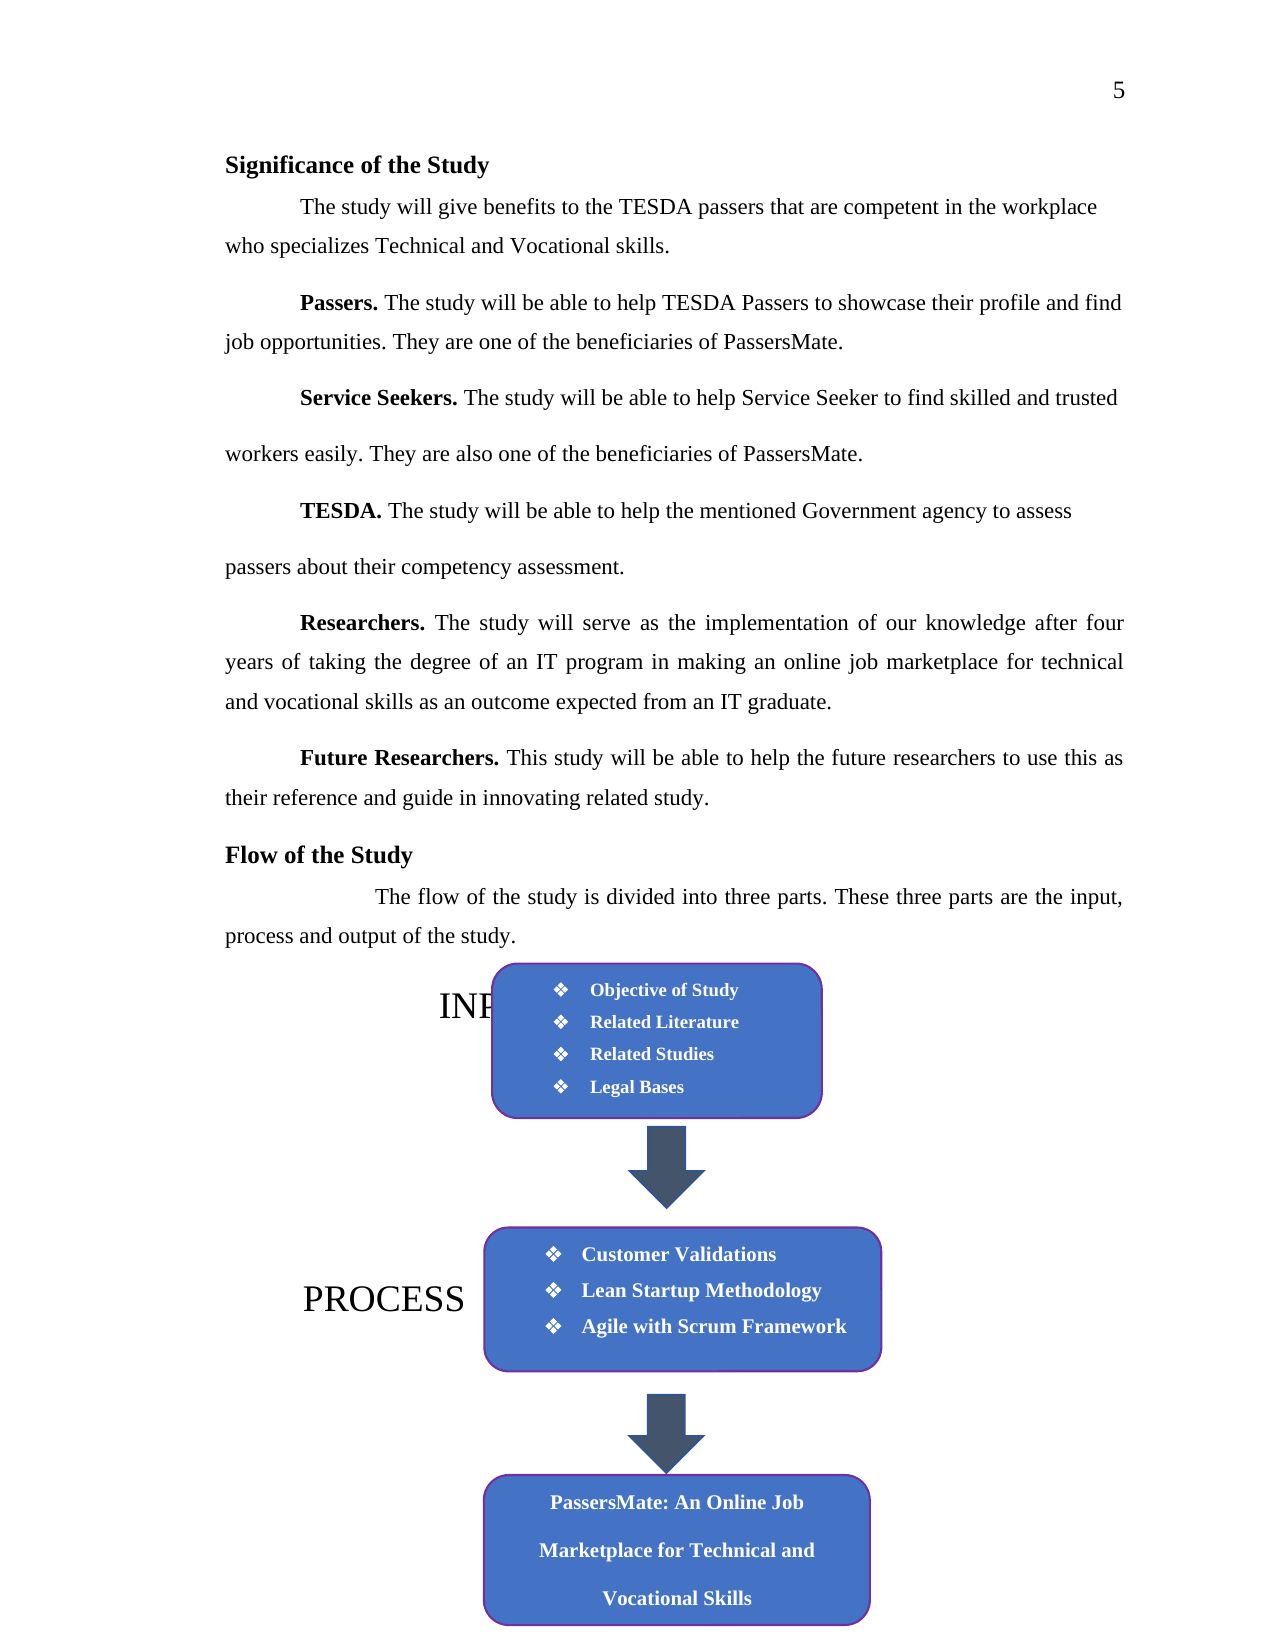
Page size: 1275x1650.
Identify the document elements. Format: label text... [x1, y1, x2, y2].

text Passers. The study will be able to help TESDA Passers to showcase their profile and find job opportunities. They are one of the beneficiaries of PassersMate. [225, 289, 1125, 354]
text Service Seekers. The study will be able to help Service Seeker to find skilled and trusted [225, 384, 1125, 411]
list The flow of the study is divided into three parts. These three parts are the input, process and output of the study. [225, 883, 1125, 949]
text Future Researchers. This study will be able to help the future researchers to use this as their reference and guide in innovating related study. [225, 744, 1125, 810]
text passers about their competency assessment. [225, 553, 1125, 579]
text Researchers. The study will serve as the implementation of our knowledge after four years of taking the degree of an IT program in making an online job marketplace for technical and vocational skills as an outcome expected from an IT graduate. [225, 609, 1125, 714]
subtitle Significance of the Study [225, 150, 1125, 179]
subtitle Flow of the Study [225, 840, 1125, 868]
text The study will give benefits to the TESDA passers that are competent in the workplace who specializes Technical and Vocational skills. [225, 193, 1125, 259]
text TESDA. The study will be able to help the mentioned Government agency to assess [225, 497, 1125, 523]
text workers easily. They are also one of the beneficiaries of PassersMate. [225, 441, 1125, 467]
